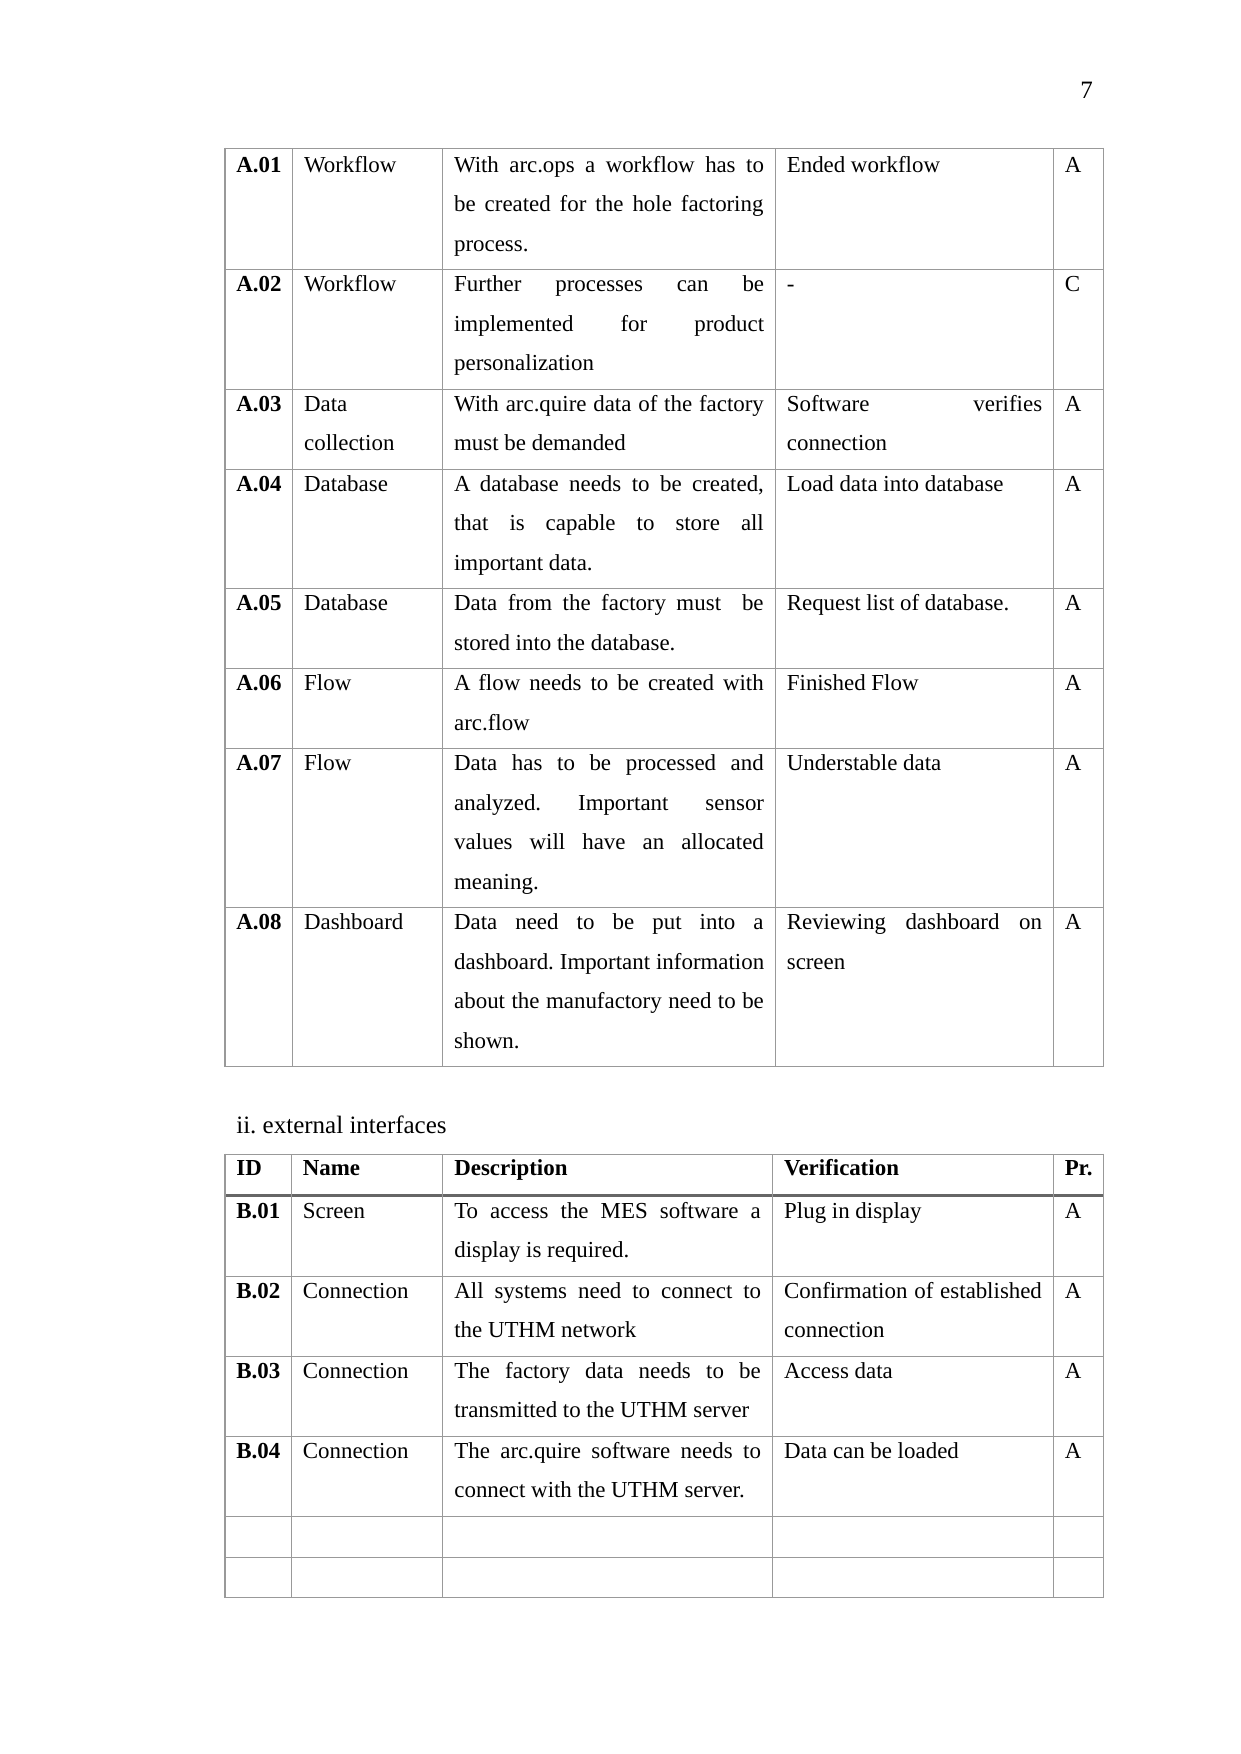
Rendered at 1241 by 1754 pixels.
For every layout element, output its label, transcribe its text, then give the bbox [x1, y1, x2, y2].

table_cell [773, 1558, 1053, 1597]
table_cell A [1054, 1197, 1103, 1276]
table_cell Workflow [293, 270, 442, 389]
table_cell Data collection [293, 390, 442, 469]
table_cell - [776, 270, 1053, 389]
table_cell [443, 1558, 772, 1597]
table_cell Ended workflow [776, 149, 1053, 269]
table_cell Workflow [293, 149, 442, 269]
table_cell A [1054, 749, 1103, 907]
table_cell Plug in display [773, 1197, 1053, 1276]
table_cell B.01 [226, 1197, 291, 1276]
table_cell Reviewing dashboard on screen [776, 908, 1053, 1066]
table_cell A [1054, 470, 1103, 588]
table_cell Access data [773, 1357, 1053, 1436]
table_cell Request list of database. [776, 589, 1053, 668]
table_cell Flow [293, 749, 442, 907]
table_cell A.07 [226, 749, 292, 907]
table_header Pr. [1054, 1155, 1103, 1194]
table_cell The arc.quire software needs to connect with the UTHM server. [443, 1437, 772, 1516]
table_cell A.04 [226, 470, 292, 588]
table_cell A [1054, 1437, 1103, 1516]
table_cell Dashboard [293, 908, 442, 1066]
table_cell A.06 [226, 669, 292, 748]
table_cell A.03 [226, 390, 292, 469]
table_cell A [1054, 589, 1103, 668]
table_cell Connection [292, 1357, 442, 1436]
table_cell A flow needs to be created with arc.flow [443, 669, 775, 748]
table_cell A database needs to be created, that is capable to store all important data. [443, 470, 775, 588]
table_cell Database [293, 589, 442, 668]
table_header ID [226, 1155, 291, 1194]
table_cell A [1054, 149, 1103, 269]
table_cell Load data into database [776, 470, 1053, 588]
table_header Name [292, 1155, 442, 1194]
table_cell Software verifies connection [776, 390, 1053, 469]
table_cell Database [293, 470, 442, 588]
table_cell A [1054, 908, 1103, 1066]
table_cell B.03 [226, 1357, 291, 1436]
table_cell Confirmation of established connection [773, 1277, 1053, 1356]
table_cell The factory data needs to be transmitted to the UTHM server [443, 1357, 772, 1436]
table_cell With arc.quire data of the factory must be demanded [443, 390, 775, 469]
text ii. external interfaces [236, 1110, 1092, 1139]
table_cell A.05 [226, 589, 292, 668]
table_cell B.02 [226, 1277, 291, 1356]
table_cell Data need to be put into a dashboard. Important information about the manufactory need to be shown. [443, 908, 775, 1066]
table_cell To access the MES software a display is required. [443, 1197, 772, 1276]
table_cell Flow [293, 669, 442, 748]
table_cell With arc.ops a workflow has to be created for the hole factoring process. [443, 149, 775, 269]
table_header Description [443, 1155, 772, 1194]
table_cell Understable data [776, 749, 1053, 907]
table_cell All systems need to connect to the UTHM network [443, 1277, 772, 1356]
table_cell [1054, 1517, 1103, 1557]
table_cell [292, 1558, 442, 1597]
table_cell B.04 [226, 1437, 291, 1516]
table_cell [226, 1517, 291, 1557]
table_cell Data has to be processed and analyzed. Important sensor values will have an allocated meaning. [443, 749, 775, 907]
table_cell A [1054, 1357, 1103, 1436]
table_cell A [1054, 1277, 1103, 1356]
table_cell Screen [292, 1197, 442, 1276]
table_cell A.02 [226, 270, 292, 389]
table_cell C [1054, 270, 1103, 389]
table_cell A [1054, 390, 1103, 469]
table_cell Connection [292, 1437, 442, 1516]
table_cell A.08 [226, 908, 292, 1066]
table_cell [773, 1517, 1053, 1557]
table_cell Data can be loaded [773, 1437, 1053, 1516]
table_cell Connection [292, 1277, 442, 1356]
table_cell Further processes can be implemented for product personalization [443, 270, 775, 389]
table_cell [226, 1558, 291, 1597]
table_cell A.01 [226, 149, 292, 269]
table_header Verification [773, 1155, 1053, 1194]
table_cell Data from the factory must be stored into the database. [443, 589, 775, 668]
table_cell A [1054, 669, 1103, 748]
table_cell Finished Flow [776, 669, 1053, 748]
table_cell [1054, 1558, 1103, 1597]
table_cell [292, 1517, 442, 1557]
table_cell [443, 1517, 772, 1557]
